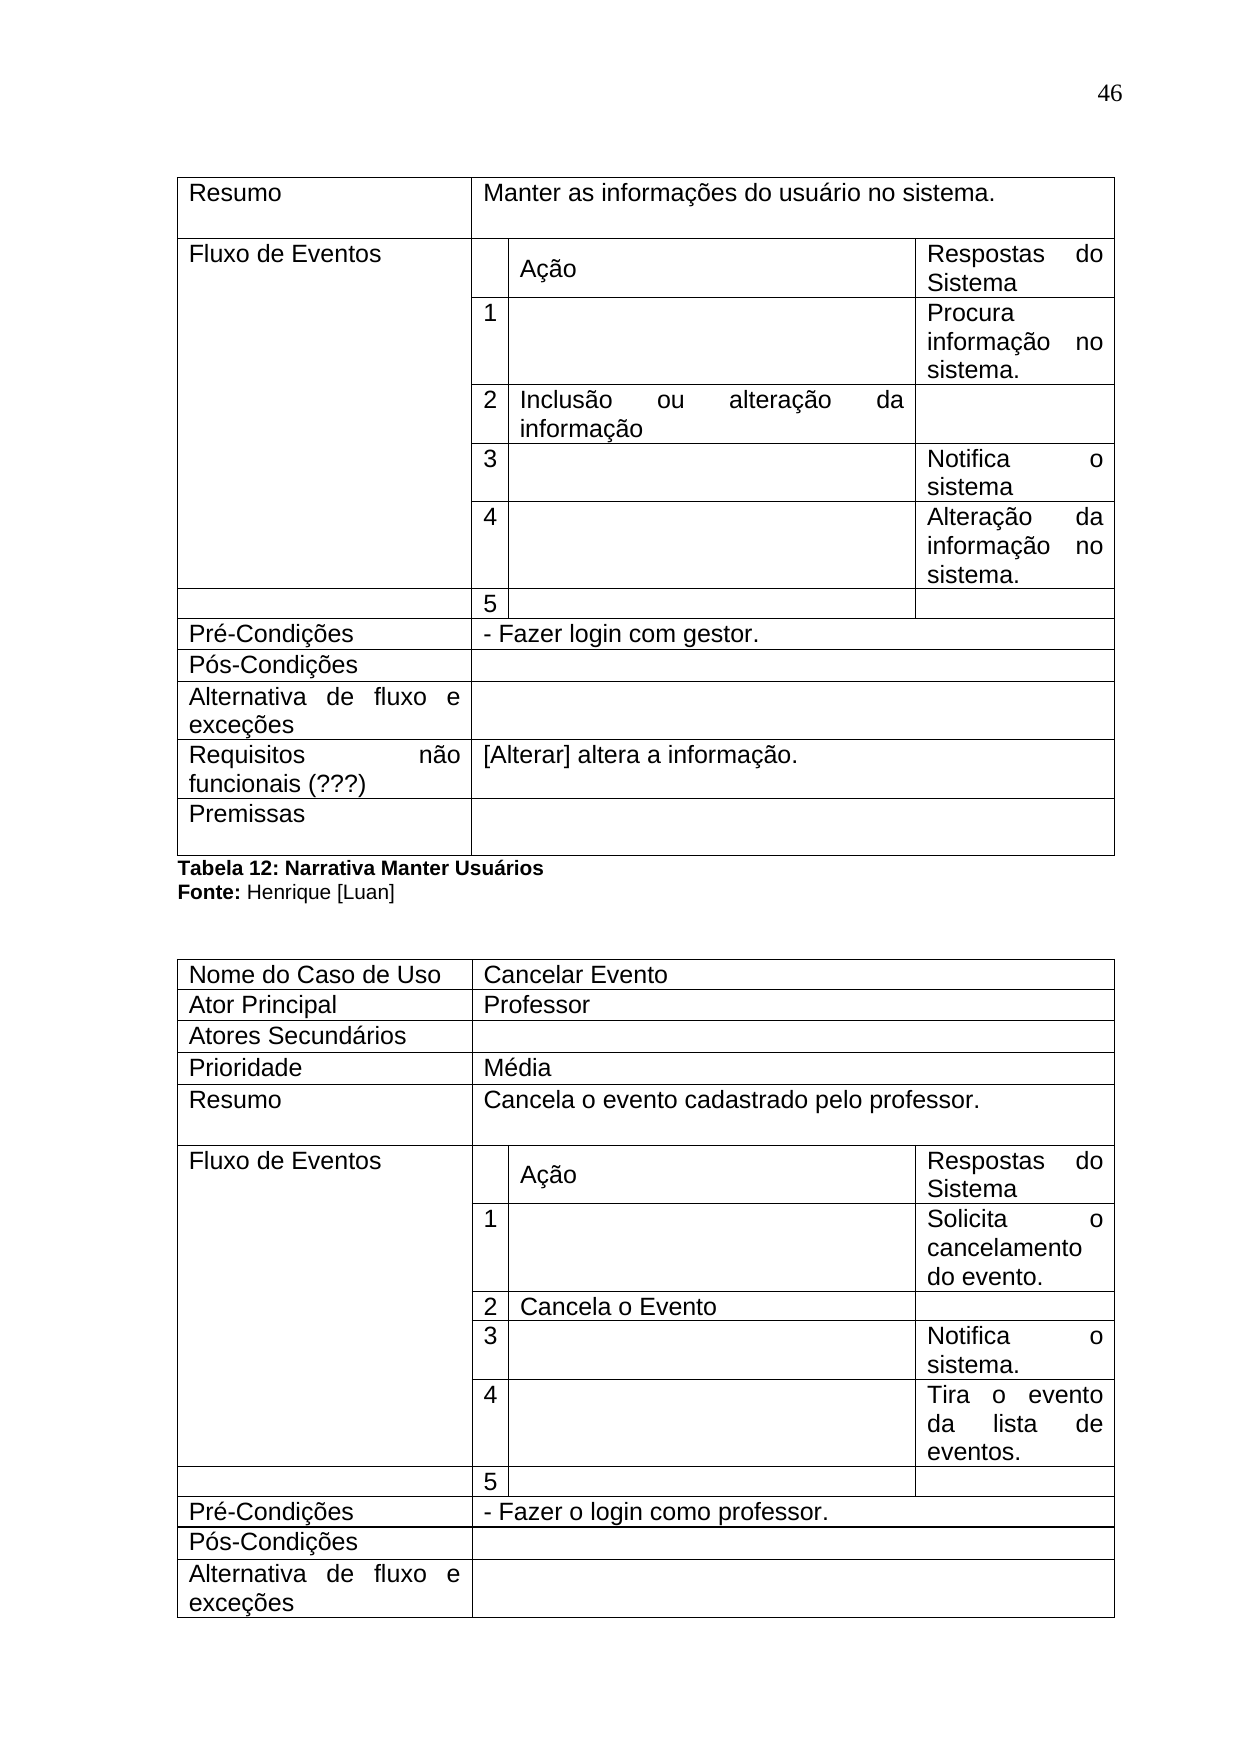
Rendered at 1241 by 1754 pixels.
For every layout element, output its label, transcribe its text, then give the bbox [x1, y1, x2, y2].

table_cell [472, 799, 1114, 855]
table_cell [509, 502, 915, 588]
table_cell Notifica o sistema. [916, 1321, 1114, 1379]
table_cell 5 [473, 1467, 508, 1496]
table_cell [472, 682, 1114, 739]
table_cell Pós-Condições [178, 650, 471, 681]
table_cell Prioridade [178, 1053, 472, 1084]
table_cell [509, 298, 915, 384]
table_cell Solicita o cancelamento do evento. [916, 1204, 1114, 1291]
table_cell [178, 1467, 472, 1496]
table_cell Inclusão ou alteração da informação [509, 385, 915, 442]
table_cell [916, 385, 1114, 442]
table_cell Pós-Condições [178, 1528, 472, 1558]
table_cell Tira o evento da lista de eventos. [916, 1380, 1114, 1466]
table_cell Respostas do Sistema [916, 239, 1114, 297]
table_cell 5 [472, 589, 508, 618]
table_cell - Fazer o login como professor. [473, 1497, 1114, 1526]
table_cell Procura informação no sistema. [916, 298, 1114, 384]
table_cell [473, 1560, 1114, 1617]
table_cell Resumo [178, 178, 471, 238]
table_cell Manter as informações do usuário no sistema. [472, 178, 1114, 238]
table_header Cancelar Evento [473, 960, 1114, 989]
table_cell [509, 1204, 915, 1291]
table_cell 3 [472, 444, 508, 501]
table_cell [509, 444, 915, 501]
table_cell [472, 650, 1114, 681]
table_cell [509, 589, 915, 618]
table_cell Pré-Condições [178, 1497, 472, 1526]
table_cell [916, 1467, 1114, 1496]
table_cell 3 [473, 1321, 508, 1379]
table_cell [509, 1380, 915, 1466]
table_cell Média [473, 1053, 1114, 1084]
table_cell 2 [473, 1292, 508, 1320]
table_cell [916, 589, 1114, 618]
table_cell Ação [509, 239, 915, 297]
table_cell Cancela o Evento [509, 1292, 915, 1320]
table_cell 2 [472, 385, 508, 442]
table_cell [916, 1292, 1114, 1320]
table_cell Notifica o sistema [916, 444, 1114, 501]
text Fonte: Henrique [Luan] [177, 880, 1122, 904]
table_cell Ação [509, 1146, 915, 1203]
table_cell Alternativa de fluxo e exceções [178, 1560, 472, 1617]
table_cell Cancela o evento cadastrado pelo professor. [473, 1085, 1114, 1145]
table_cell 1 [473, 1204, 508, 1291]
table_cell Resumo [178, 1085, 472, 1145]
table_cell Ator Principal [178, 990, 472, 1019]
table_cell Alteração da informação no sistema. [916, 502, 1114, 588]
table_cell 4 [472, 502, 508, 588]
table_cell Respostas do Sistema [916, 1146, 1114, 1203]
table_cell - Fazer login com gestor. [472, 619, 1114, 648]
table_cell Premissas [178, 799, 471, 855]
table_cell [473, 1528, 1114, 1558]
table_cell Atores Secundários [178, 1021, 472, 1052]
table_cell [472, 239, 508, 297]
table_cell Alternativa de fluxo e exceções [178, 682, 471, 739]
table_cell Fluxo de Eventos [178, 1146, 472, 1466]
table_cell 1 [472, 298, 508, 384]
table_cell [509, 1467, 915, 1496]
table_cell Professor [473, 990, 1114, 1019]
table_cell [473, 1146, 508, 1203]
table_cell 4 [473, 1380, 508, 1466]
table_header Nome do Caso de Uso [178, 960, 472, 989]
table_cell [509, 1321, 915, 1379]
table_cell [Alterar] altera a informação. [472, 740, 1114, 798]
table_cell [178, 589, 471, 618]
table_cell Requisitos não funcionais (???) [178, 740, 471, 798]
table_cell Pré-Condições [178, 619, 471, 648]
table_cell Fluxo de Eventos [178, 239, 471, 588]
table_cell [473, 1021, 1114, 1052]
